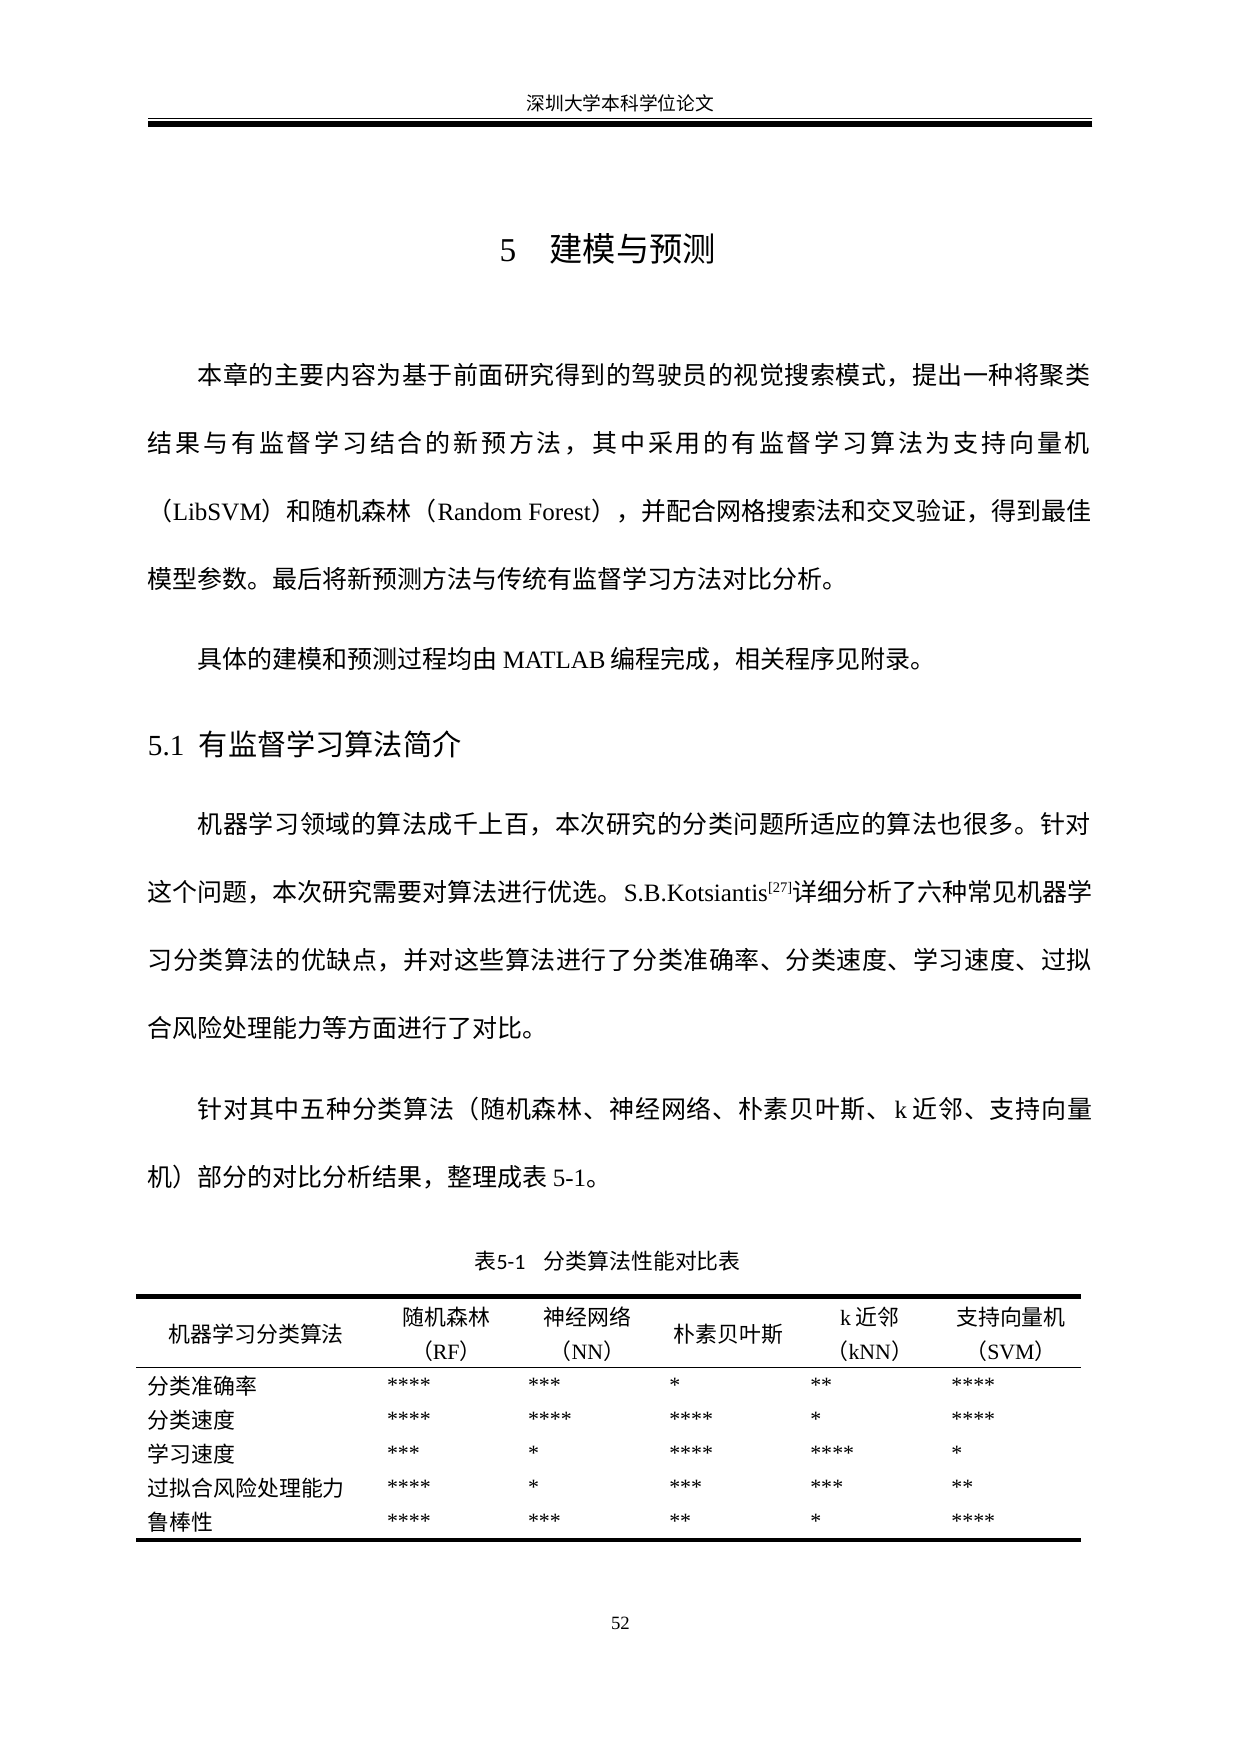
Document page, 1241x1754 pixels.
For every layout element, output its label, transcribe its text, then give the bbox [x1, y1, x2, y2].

text 本章的主要内容为基于前面研究得到的驾驶员的视觉搜索模式，提出一种将聚类结果与有监督学习结合的新预方法，其中采用的有监督学习算法为支持向量机（LibSVM）和随机森林（Random Forest），并配合网格搜索法和交叉验证，得到最佳模型参数。最后将新预测方法与传统有监督学习方法对比分析。 [148, 340, 1092, 611]
table_cell *** [799, 1470, 940, 1503]
subtitle 分类算法性能对比表 [148, 1243, 1092, 1277]
table_cell *** [517, 1368, 658, 1402]
text 针对其中五种分类算法（随机森林、神经网络、朴素贝叶斯、k近邻、支持向量机）部分的对比分析结果，整理成表5-1。 [148, 1073, 1092, 1209]
table_header k近邻 （kNN） [799, 1299, 940, 1367]
table_cell **** [376, 1368, 517, 1402]
table_cell 学习速度 [136, 1436, 376, 1469]
table_header 神经网络 （NN） [517, 1299, 658, 1367]
table_cell * [517, 1436, 658, 1469]
table_cell **** [940, 1504, 1081, 1537]
table_header 随机森林 （RF） [376, 1299, 517, 1367]
text 机器学习领域的算法成千上百，本次研究的分类问题所适应的算法也很多。针对这个问题，本次研究需要对算法进行优选。S.B.Kotsiantis[27]详细分析了六种常见机器学习分类算法的优缺点，并对这些算法进行了分类准确率、分类速度、学习速度、过拟合风险处理能力等方面进行了对比。 [148, 789, 1092, 1061]
table_cell **** [799, 1436, 940, 1469]
table_cell **** [658, 1402, 799, 1436]
table_header 支持向量机 （SVM） [940, 1299, 1081, 1367]
table_cell **** [376, 1402, 517, 1436]
table_cell 过拟合风险处理能力 [136, 1470, 376, 1503]
text 具体的建模和预测过程均由MATLAB编程完成，相关程序见附录。 [148, 624, 1092, 692]
table_cell *** [658, 1470, 799, 1503]
table_cell ** [799, 1368, 940, 1402]
table_header 机器学习分类算法 [136, 1299, 376, 1367]
table_cell * [940, 1436, 1081, 1469]
title 建模与预测 [148, 213, 1092, 281]
table_cell * [517, 1470, 658, 1503]
table_cell ** [940, 1470, 1081, 1503]
table_cell 分类准确率 [136, 1368, 376, 1402]
subtitle 有监督学习算法简介 [148, 709, 1092, 777]
table_cell * [799, 1402, 940, 1436]
table_cell **** [940, 1368, 1081, 1402]
table_header 朴素贝叶斯 [658, 1299, 799, 1367]
table_cell 鲁棒性 [136, 1504, 376, 1537]
table_cell **** [517, 1402, 658, 1436]
table_cell **** [940, 1402, 1081, 1436]
table_cell 分类速度 [136, 1402, 376, 1436]
table_cell *** [517, 1504, 658, 1537]
table_cell ** [658, 1504, 799, 1537]
table_cell **** [376, 1504, 517, 1537]
table_cell **** [658, 1436, 799, 1469]
table_cell **** [376, 1470, 517, 1503]
table_cell * [799, 1504, 940, 1537]
table_cell * [658, 1368, 799, 1402]
table_cell *** [376, 1436, 517, 1469]
